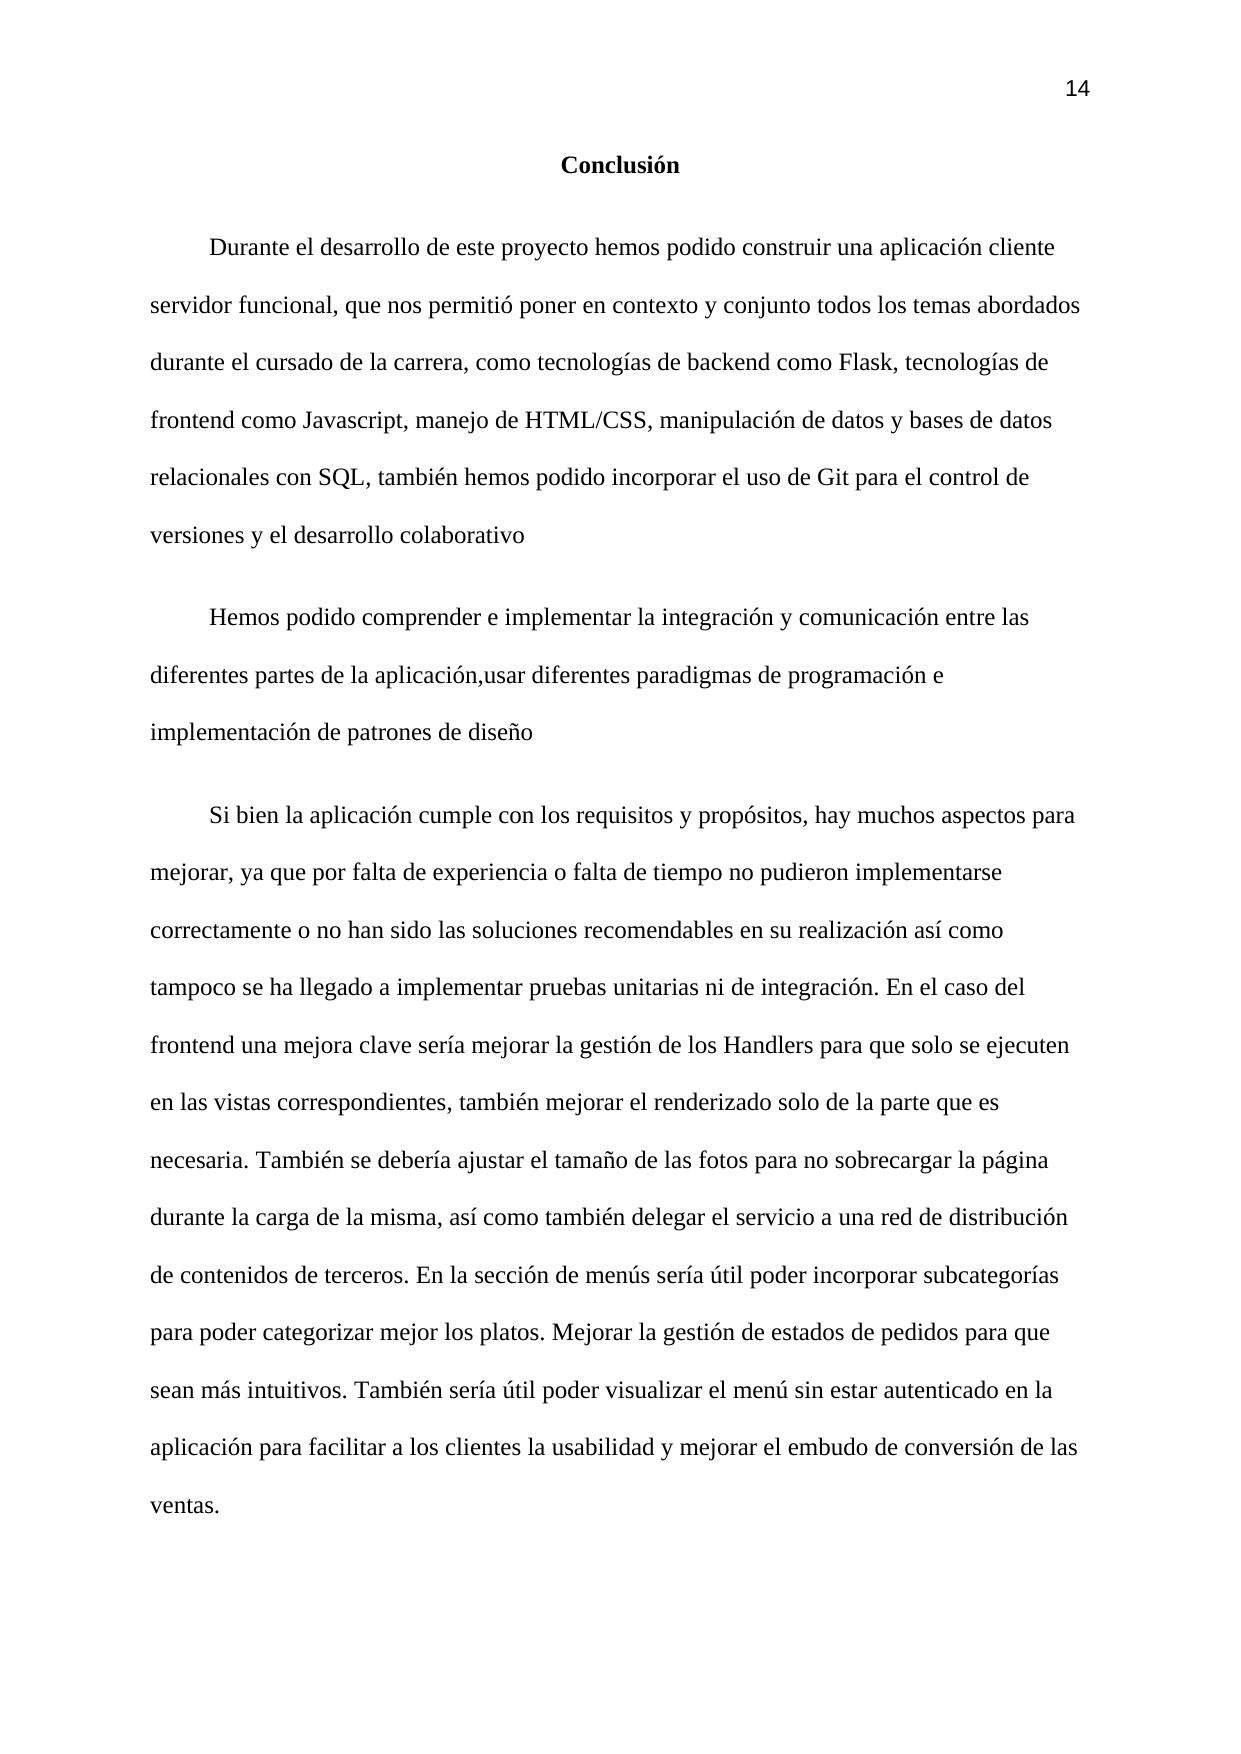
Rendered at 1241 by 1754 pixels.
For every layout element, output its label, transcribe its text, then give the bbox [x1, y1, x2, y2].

text Hemos podido comprender e implementar la integración y comunicación entre las diferentes partes de la aplicación,usar diferentes paradigmas de programación e implementación de patrones de diseño [150, 602, 1090, 746]
text Durante el desarrollo de este proyecto hemos podido construir una aplicación cliente servidor funcional, que nos permitió poner en contexto y conjunto todos los temas abordados durante el cursado de la carrera, como tecnologías de backend como Flask, tecnologías de frontend como Javascript, manejo de HTML/CSS, manipulación de datos y bases de datos relacionales con SQL, también hemos podido incorporar el uso de Git para el control de versiones y el desarrollo colaborativo [150, 232, 1090, 549]
subtitle Conclusión [150, 150, 1090, 179]
text Si bien la aplicación cumple con los requisitos y propósitos, hay muchos aspectos para mejorar, ya que por falta de experiencia o falta de tiempo no pudieron implementarse correctamente o no han sido las soluciones recomendables en su realización así como tampoco se ha llegado a implementar pruebas unitarias ni de integración. En el caso del frontend una mejora clave sería mejorar la gestión de los Handlers para que solo se ejecuten en las vistas correspondientes, también mejorar el renderizado solo de la parte que es necesaria. También se debería ajustar el tamaño de las fotos para no sobrecargar la página durante la carga de la misma, así como también delegar el servicio a una red de distribución de contenidos de terceros. En la sección de menús sería útil poder incorporar subcategorías para poder categorizar mejor los platos. Mejorar la gestión de estados de pedidos para que sean más intuitivos. También sería útil poder visualizar el menú sin estar autenticado en la aplicación para facilitar a los clientes la usabilidad y mejorar el embudo de conversión de las ventas. [150, 800, 1090, 1519]
